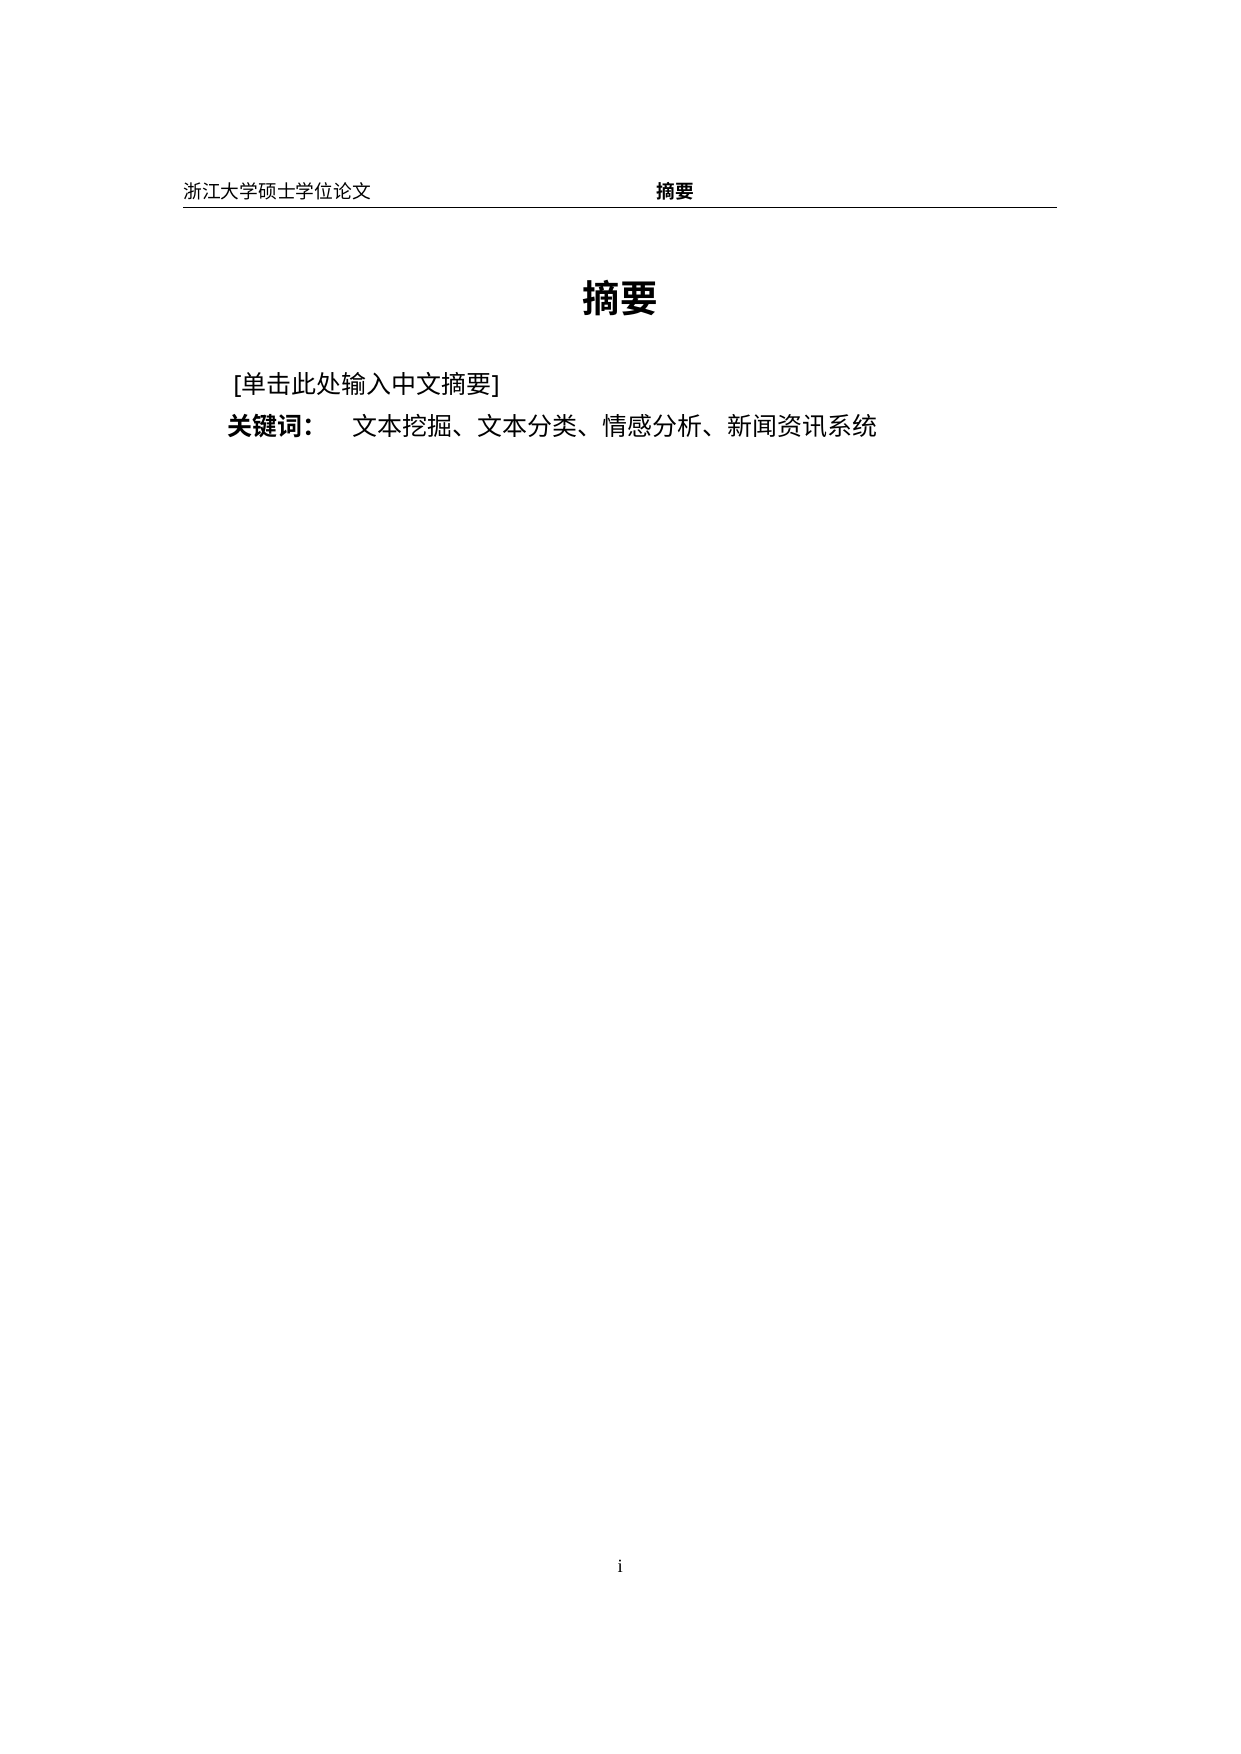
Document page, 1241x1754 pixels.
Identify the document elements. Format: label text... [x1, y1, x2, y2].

text 关键词： 文本挖掘、文本分类、情感分析、新闻资讯系统 [183, 402, 1057, 444]
title 摘要 [183, 268, 1057, 323]
